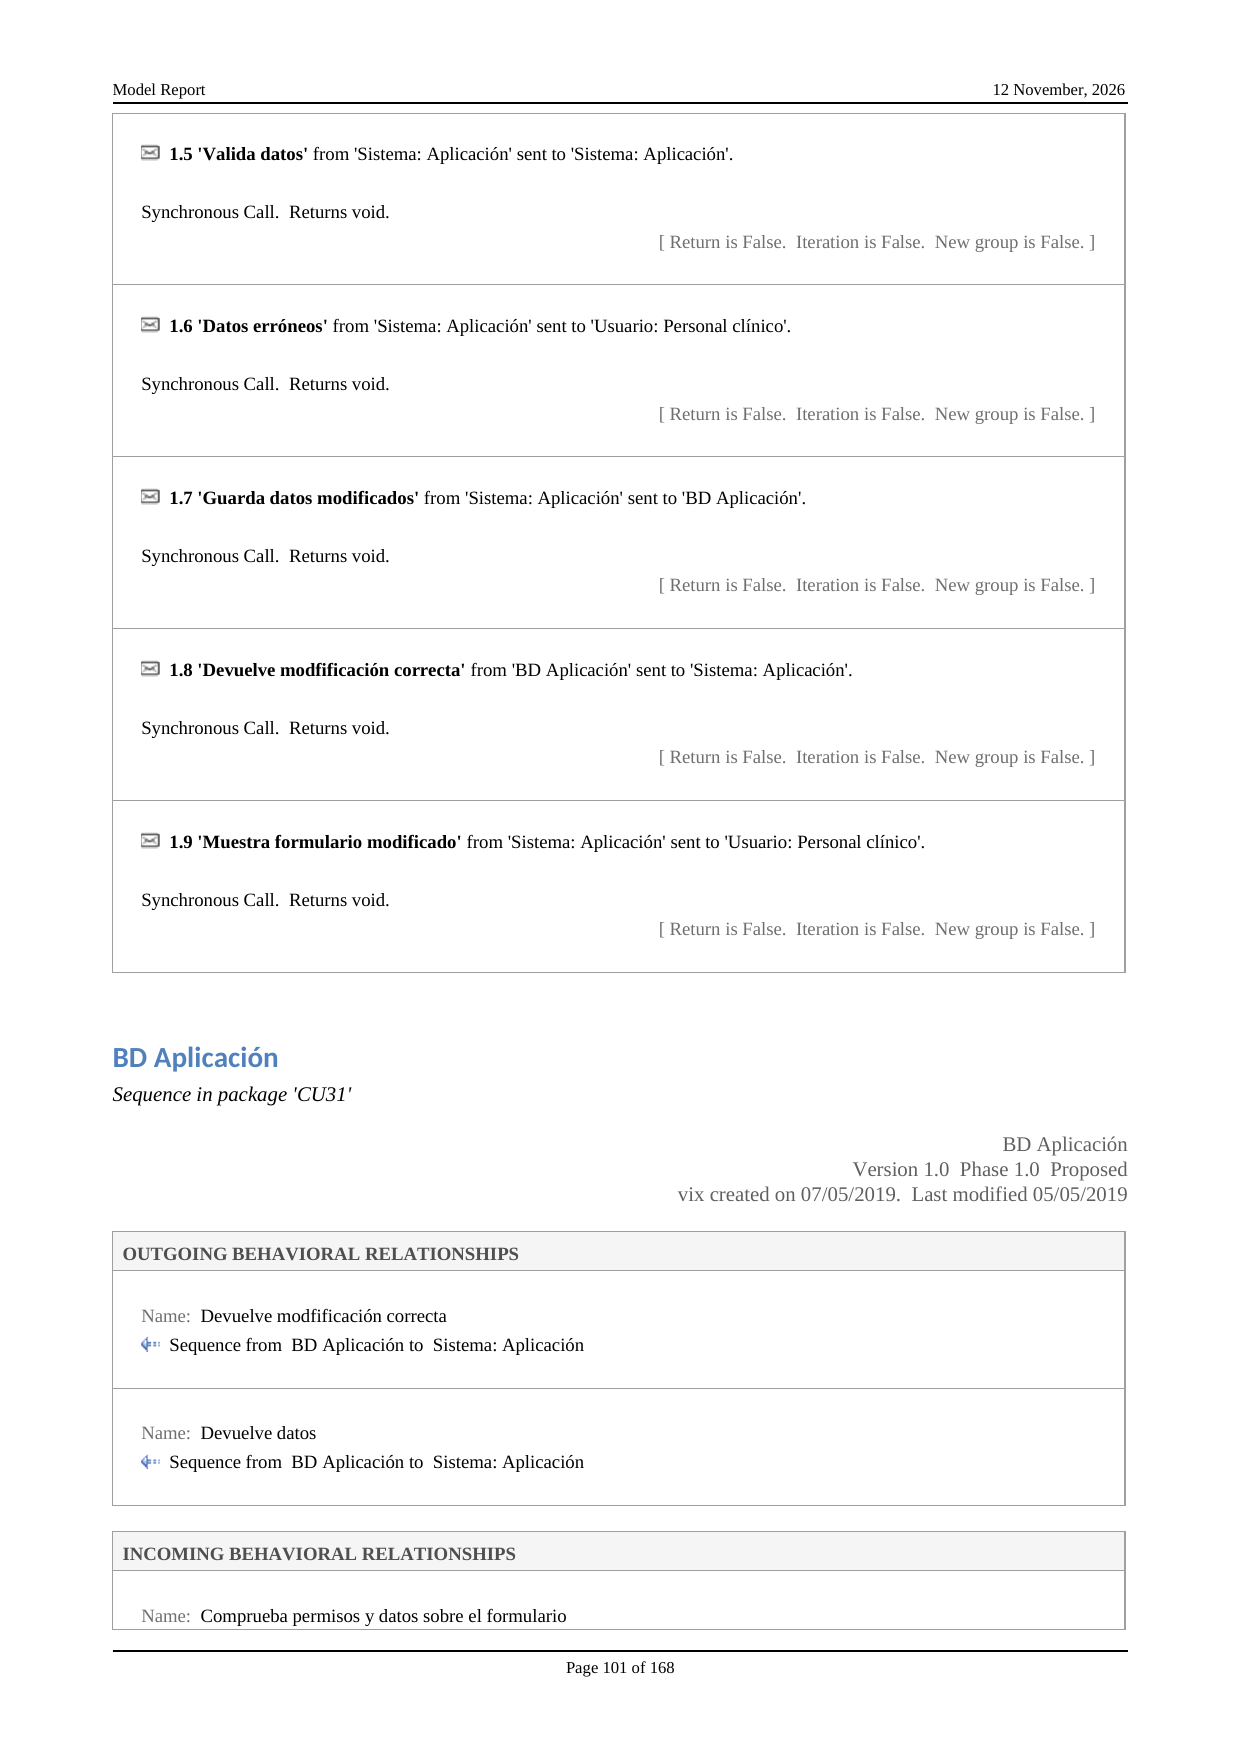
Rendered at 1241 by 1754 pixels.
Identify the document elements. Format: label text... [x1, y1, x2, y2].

text Version 1.0 Phase 1.0 Proposed [112, 1156, 1128, 1181]
picture [141, 657, 160, 677]
picture [141, 1450, 160, 1469]
picture [141, 829, 160, 849]
picture [141, 313, 160, 333]
picture [141, 485, 160, 505]
table_header Name: Devuelve datos Sequence from BD Aplicación to Sistema: Aplicación [113, 1389, 1124, 1505]
table_header 1.7 'Guarda datos modificados' from 'Sistema: Aplicación' sent to 'BD Aplicación'. Synchronous Call. Returns void. [ Return is False. Iteration is False. New group is False. ] [113, 457, 1124, 628]
table_header 1.9 'Muestra formulario modificado' from 'Sistema: Aplicación' sent to 'Usuario: Personal clínico'. Synchronous Call. Returns void. [ Return is False. Iteration is False. New group is False. ] [113, 801, 1124, 972]
table_header 1.6 'Datos erróneos' from 'Sistema: Aplicación' sent to 'Usuario: Personal clínico'. Synchronous Call. Returns void. [ Return is False. Iteration is False. New group is False. ] [113, 285, 1124, 456]
table_header 1.8 'Devuelve modfificación correcta' from 'BD Aplicación' sent to 'Sistema: Aplicación'. Synchronous Call. Returns void. [ Return is False. Iteration is False. New group is False. ] [113, 629, 1124, 800]
picture [141, 141, 160, 161]
text BD Aplicación [112, 1131, 1128, 1156]
table_cell Name: Devuelve modfificación correcta Sequence from BD Aplicación to Sistema: Aplicación [113, 1271, 1124, 1387]
text Sequence in package 'CU31' [112, 1081, 1128, 1106]
text vix created on 07/05/2019. Last modified 05/05/2019 [112, 1181, 1128, 1206]
table_header INCOMING BEHAVIORAL RELATIONSHIPS [113, 1532, 1124, 1570]
table_header 1.5 'Valida datos' from 'Sistema: Aplicación' sent to 'Sistema: Aplicación'. Synchronous Call. Returns void. [ Return is False. Iteration is False. New group is False. ] [113, 114, 1124, 284]
picture [141, 1332, 160, 1352]
subtitle BD Aplicación [112, 1048, 1128, 1073]
table_header OUTGOING BEHAVIORAL RELATIONSHIPS [113, 1232, 1124, 1270]
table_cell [113, 1571, 1124, 1629]
